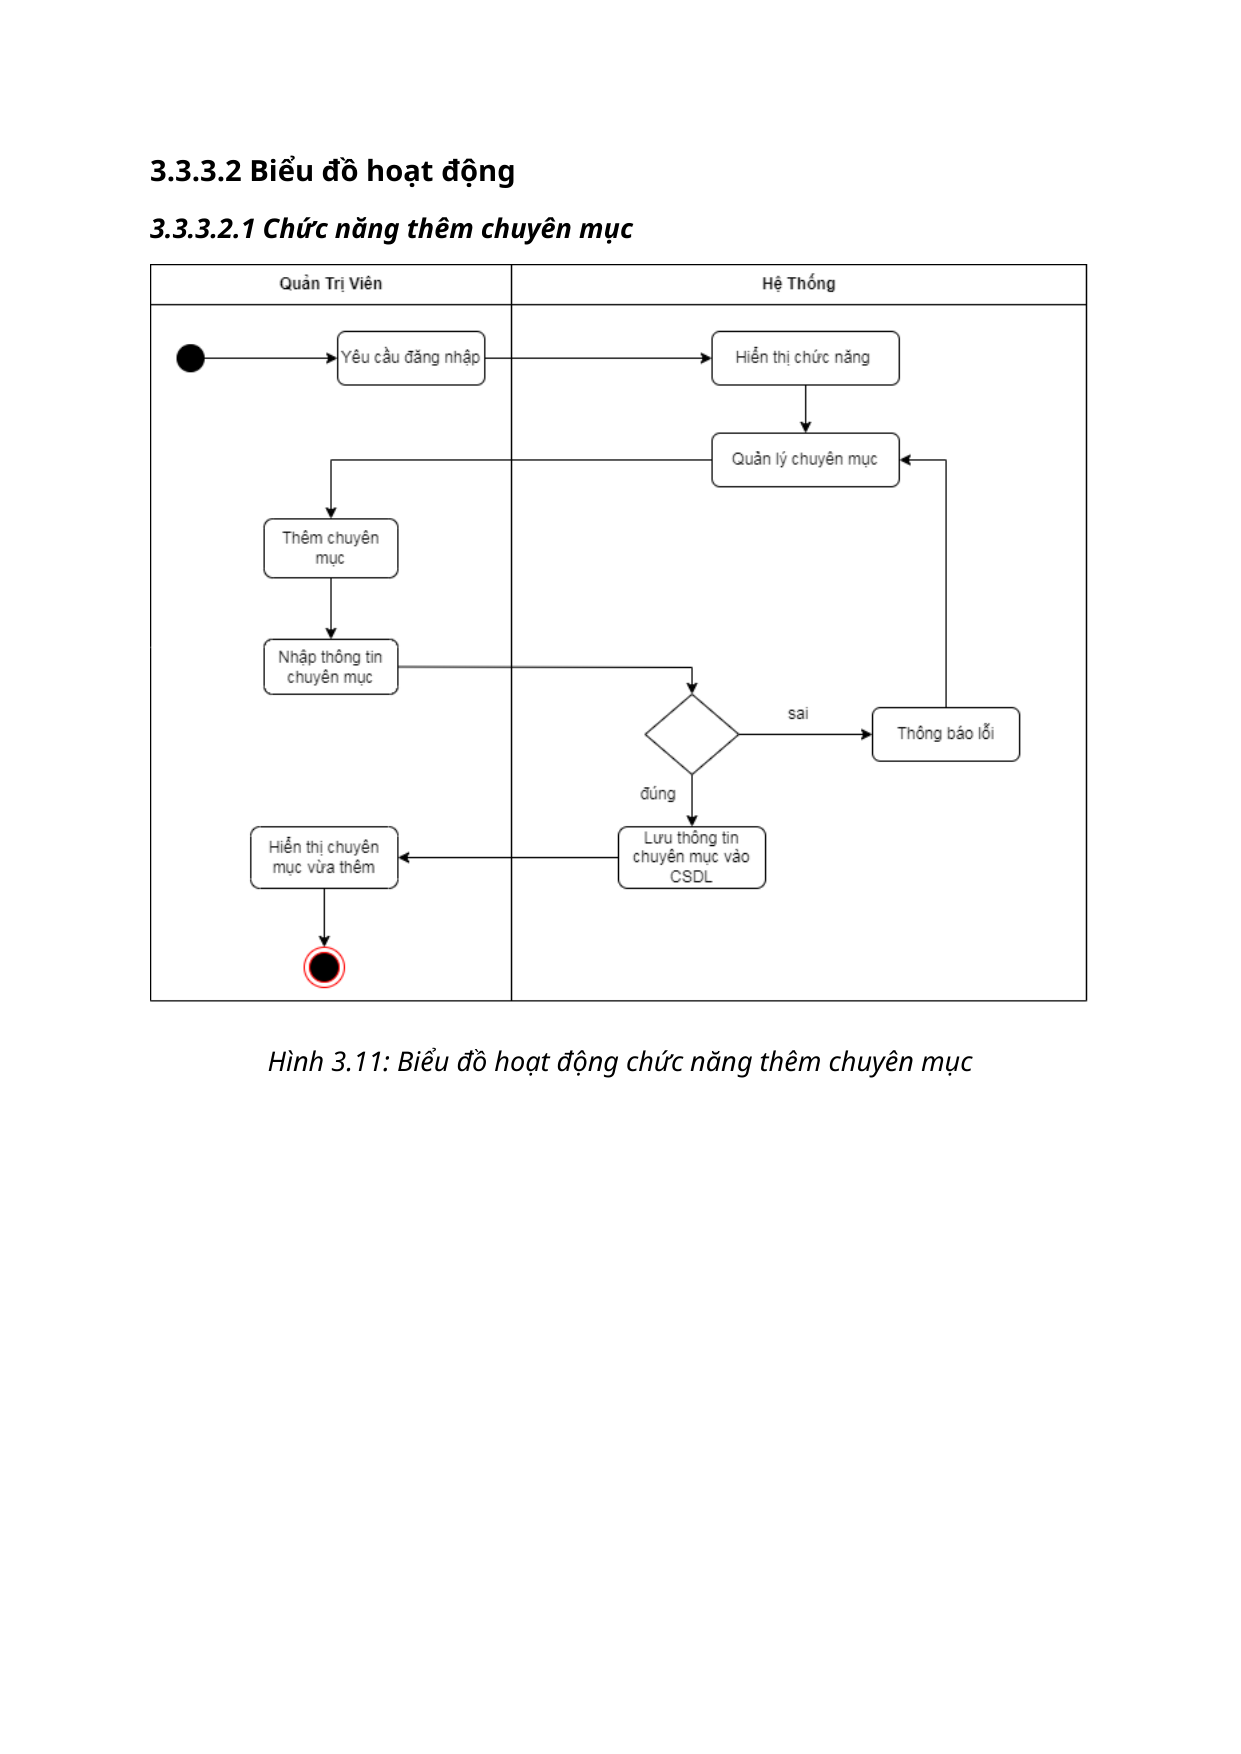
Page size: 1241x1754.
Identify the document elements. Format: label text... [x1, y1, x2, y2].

text Hình 3.11: Biểu đồ hoạt động chức năng thêm chuyên mục [150, 1043, 1090, 1080]
subtitle 3.3.3.2 Biểu đồ hoạt động [150, 150, 1090, 190]
subtitle 3.3.3.2.1 Chức năng thêm chuyên mục [150, 209, 1090, 246]
picture [150, 264, 1089, 1003]
